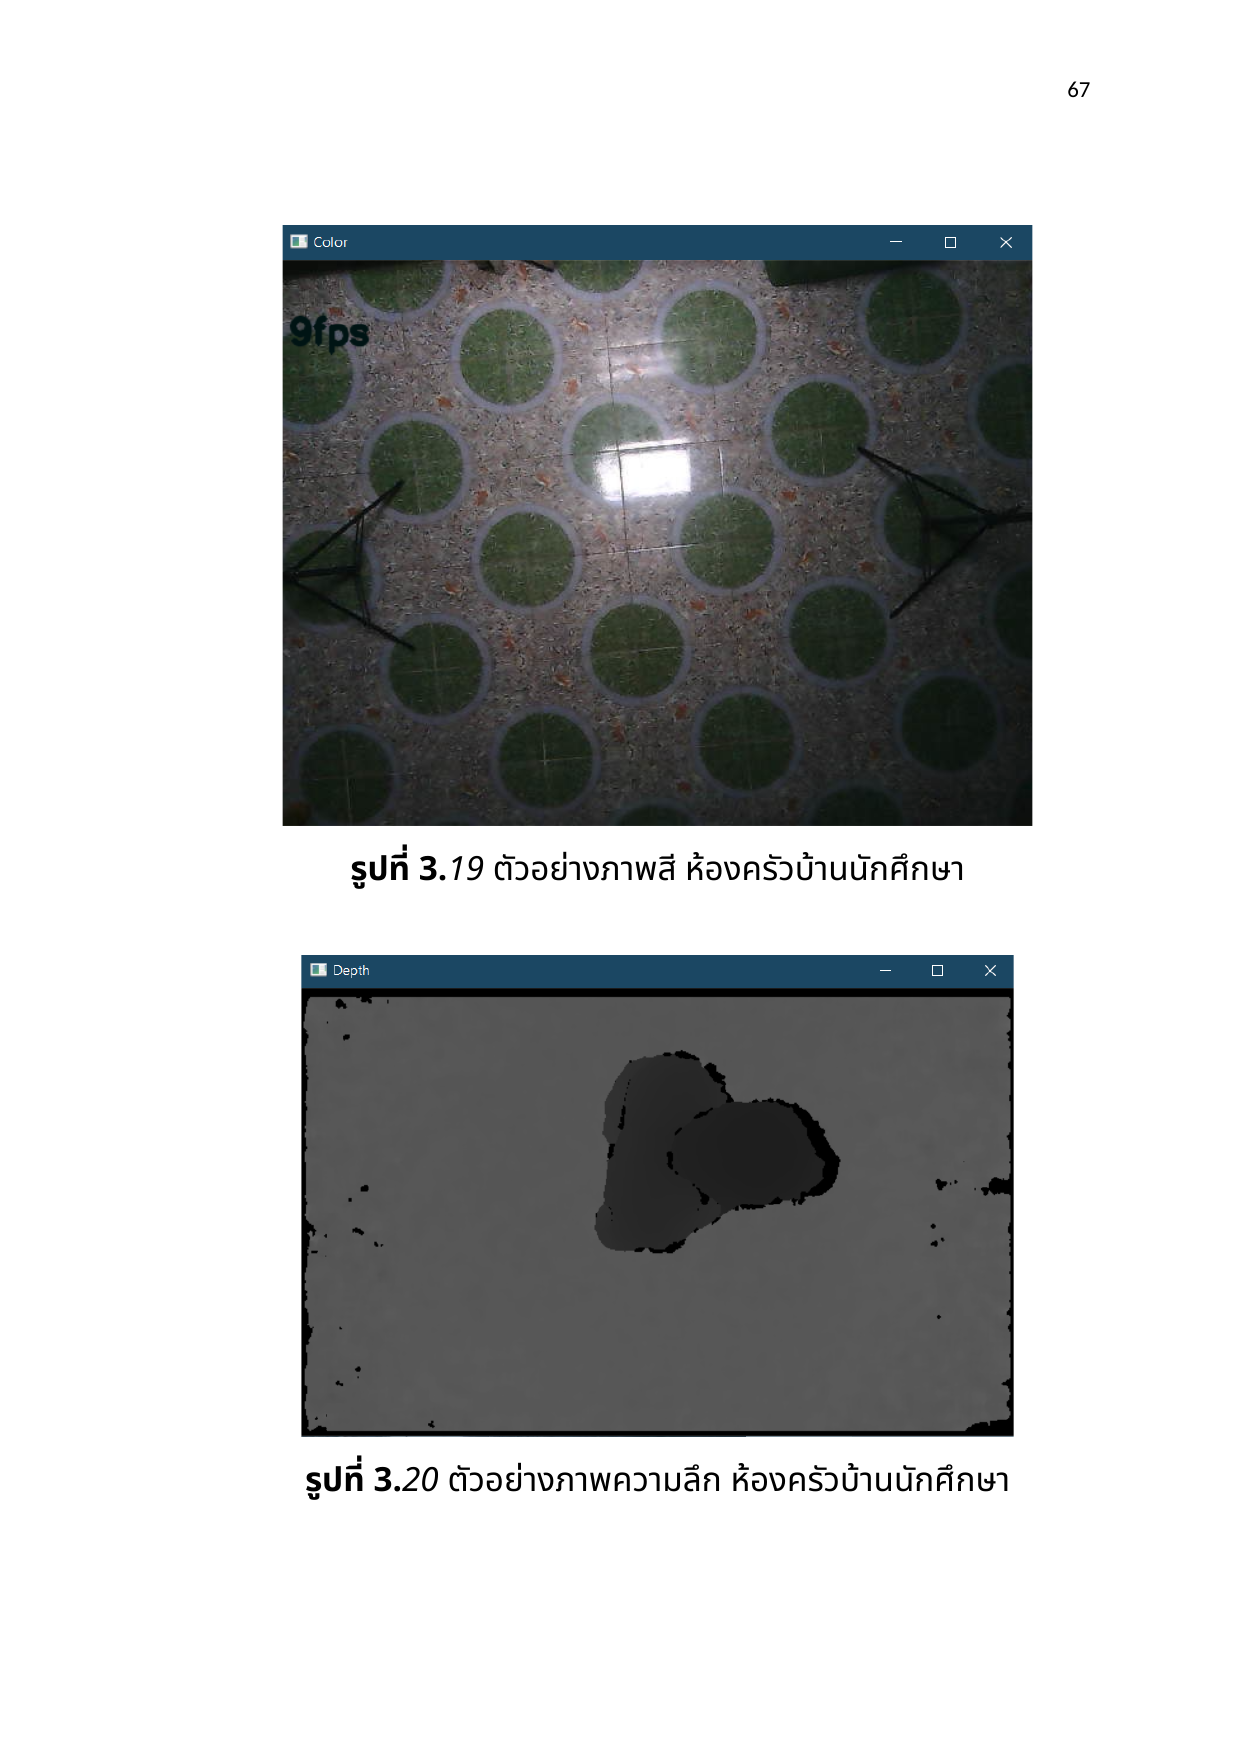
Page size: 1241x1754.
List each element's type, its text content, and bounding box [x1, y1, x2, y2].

picture [301, 955, 1014, 1437]
text รูปที่ 3.20 ตัวอย่างภาพความลึก ห้องครัวบ้านนักศึกษา [225, 1455, 1090, 1506]
picture [282, 225, 1033, 826]
text รูปที่ 3.19 ตัวอย่างภาพสี ห้องครัวบ้านนักศึกษา [225, 844, 1090, 895]
